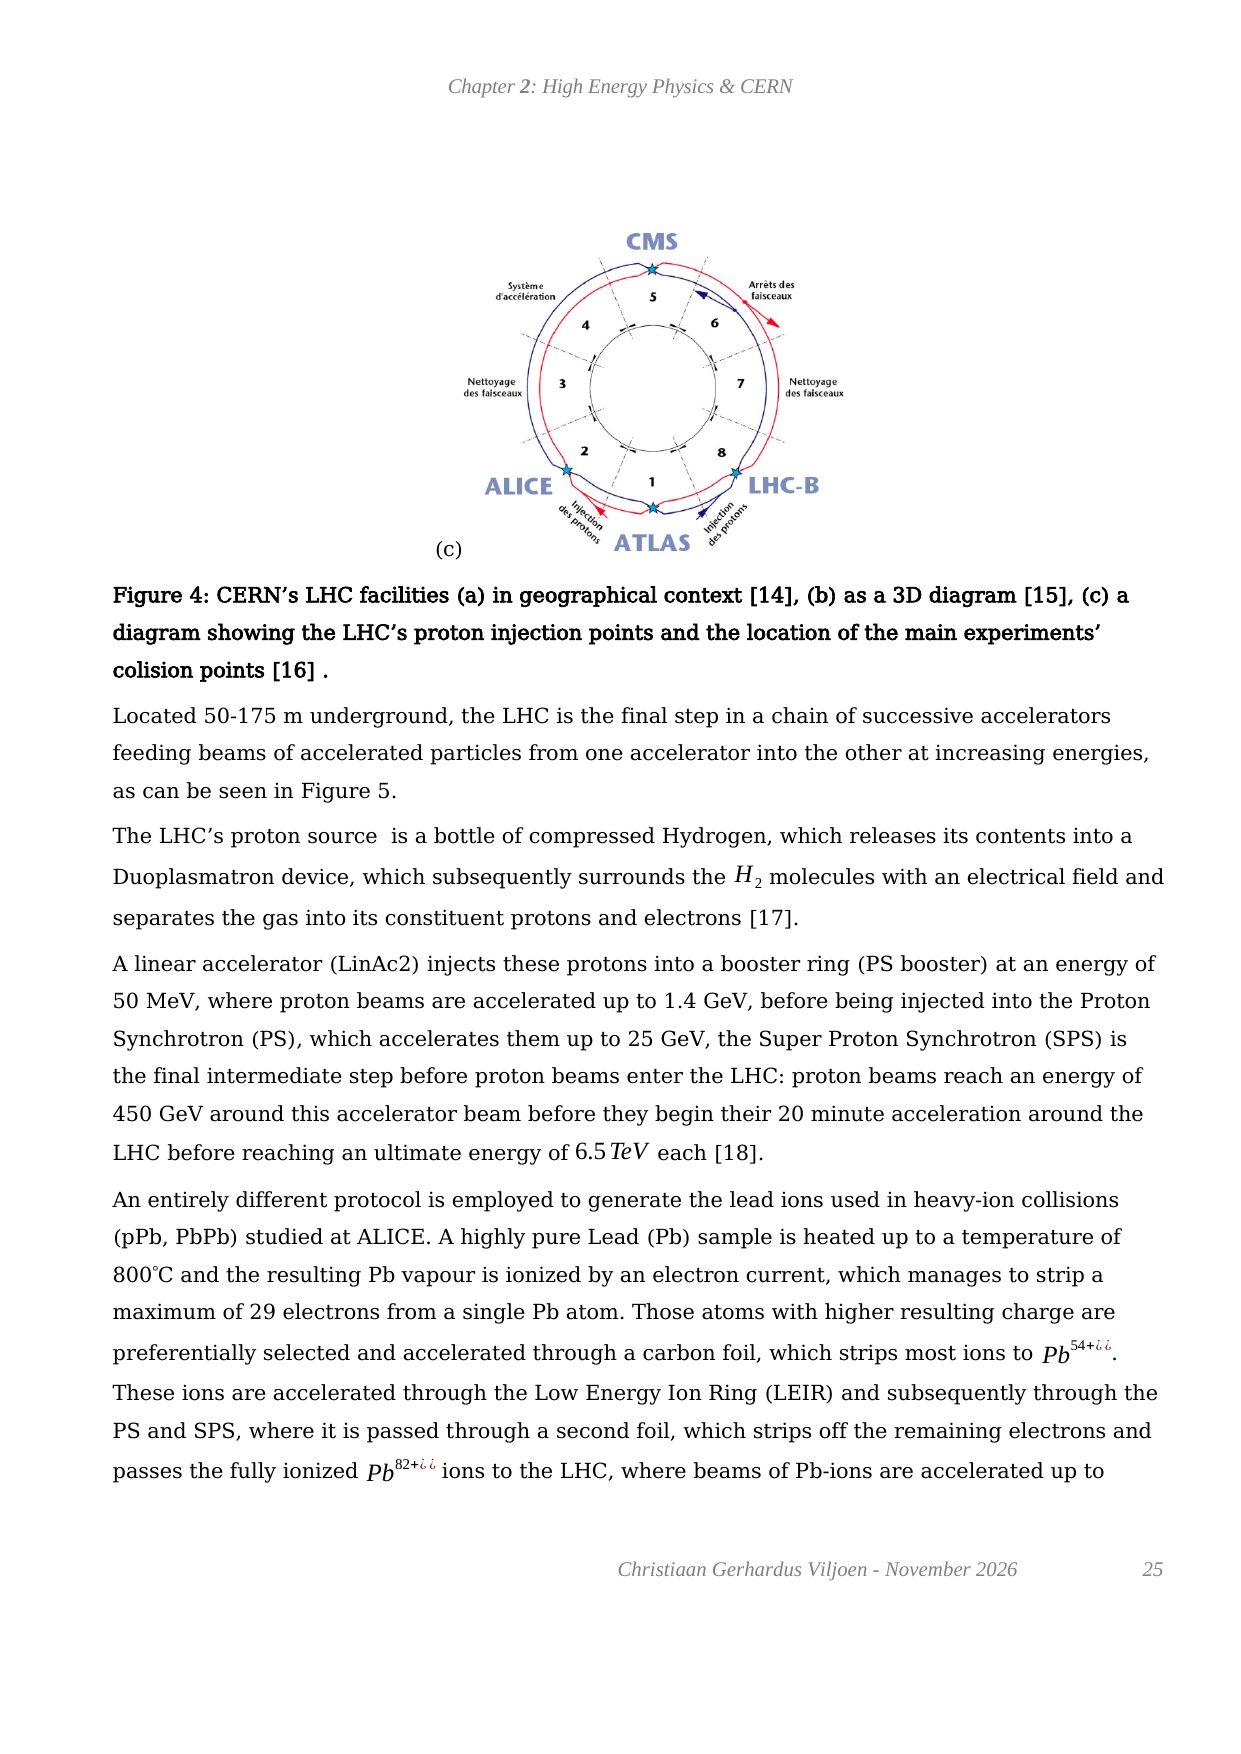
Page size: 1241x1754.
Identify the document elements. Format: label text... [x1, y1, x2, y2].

picture [463, 226, 844, 557]
text A linear accelerator (LinAc2) injects these protons into a booster ring (PS booster) at an energy of 50 MeV, where proton beams are accelerated up to 1.4 GeV, before being injected into the Proton Synchrotron (PS), which accelerates them up to 25 GeV, the Super Proton Synchrotron (SPS) is the final intermediate step before proton beams enter the LHC: proton beams reach an energy of 450 GeV around this accelerator beam before they begin their 20 minute acceleration around the LHC before reaching an ultimate energy of each . [112, 951, 1165, 1166]
text Located 50-175 m underground, the LHC is the final step in a chain of successive accelerators feeding beams of accelerated particles from one accelerator into the other at increasing energies, as can be seen in Figure 5. [112, 702, 1165, 802]
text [112, 1186, 1165, 1486]
text Figure 4: CERN’s LHC facilities (a) in geographical context , (b) as a 3D diagram , (c) a diagram showing the LHC’s proton injection points and the location of the main experiments’ colision points . [112, 582, 1165, 682]
text The LHC’s proton source is a bottle of compressed Hydrogen, which releases its contents into a Duoplasmatron device, which subsequently surrounds the molecules with an electrical field and separates the gas into its constituent protons and electrons . [112, 823, 1165, 930]
